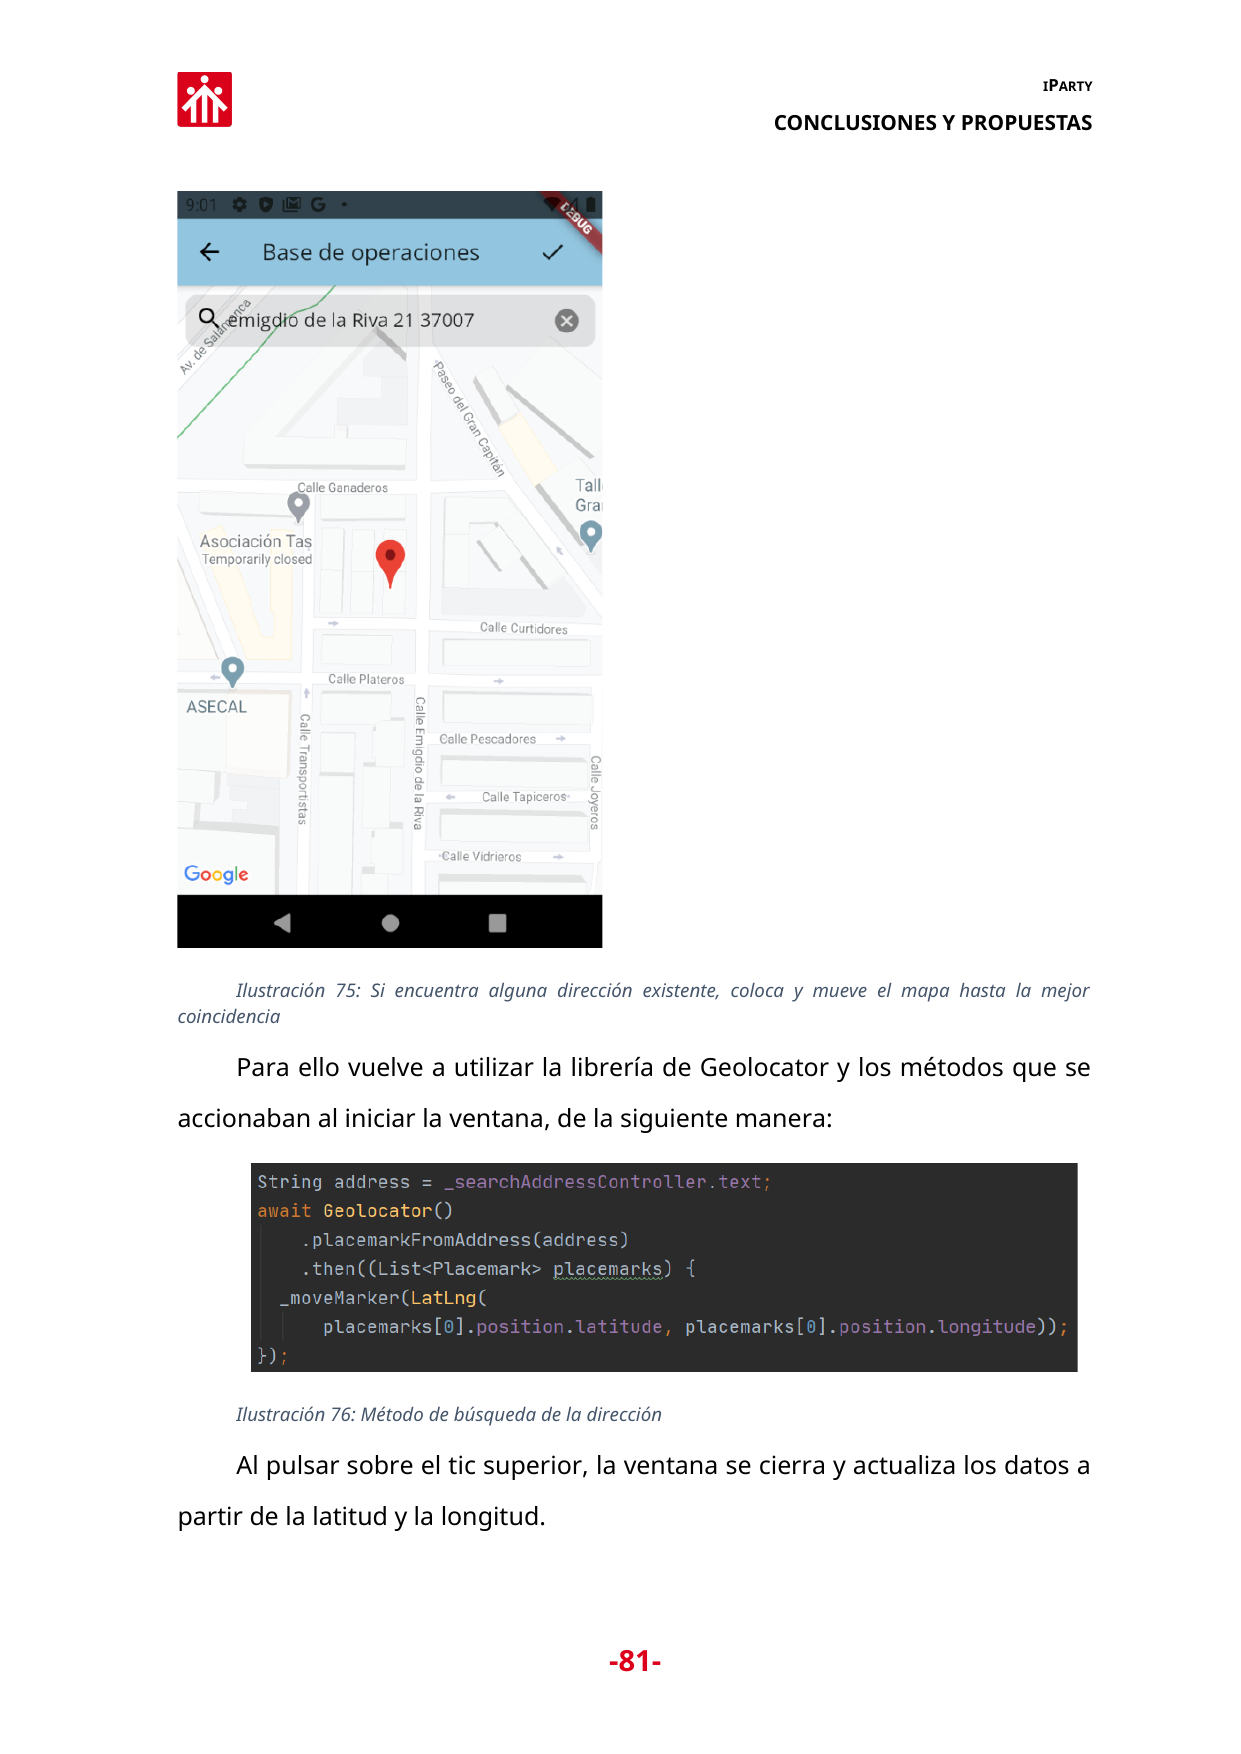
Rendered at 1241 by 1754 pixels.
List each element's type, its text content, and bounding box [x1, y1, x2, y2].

text Para ello vuelve a utilizar la librería de Geolocator y los métodos que se accionaban al iniciar la ventana, de la siguiente manera: [177, 1049, 1092, 1134]
picture [177, 191, 603, 948]
picture [251, 1163, 1078, 1372]
text Al pulsar sobre el tic superior, la ventana se cierra y actualiza los datos a partir de la latitud y la longitud. [177, 1447, 1092, 1532]
picture [177, 72, 232, 127]
